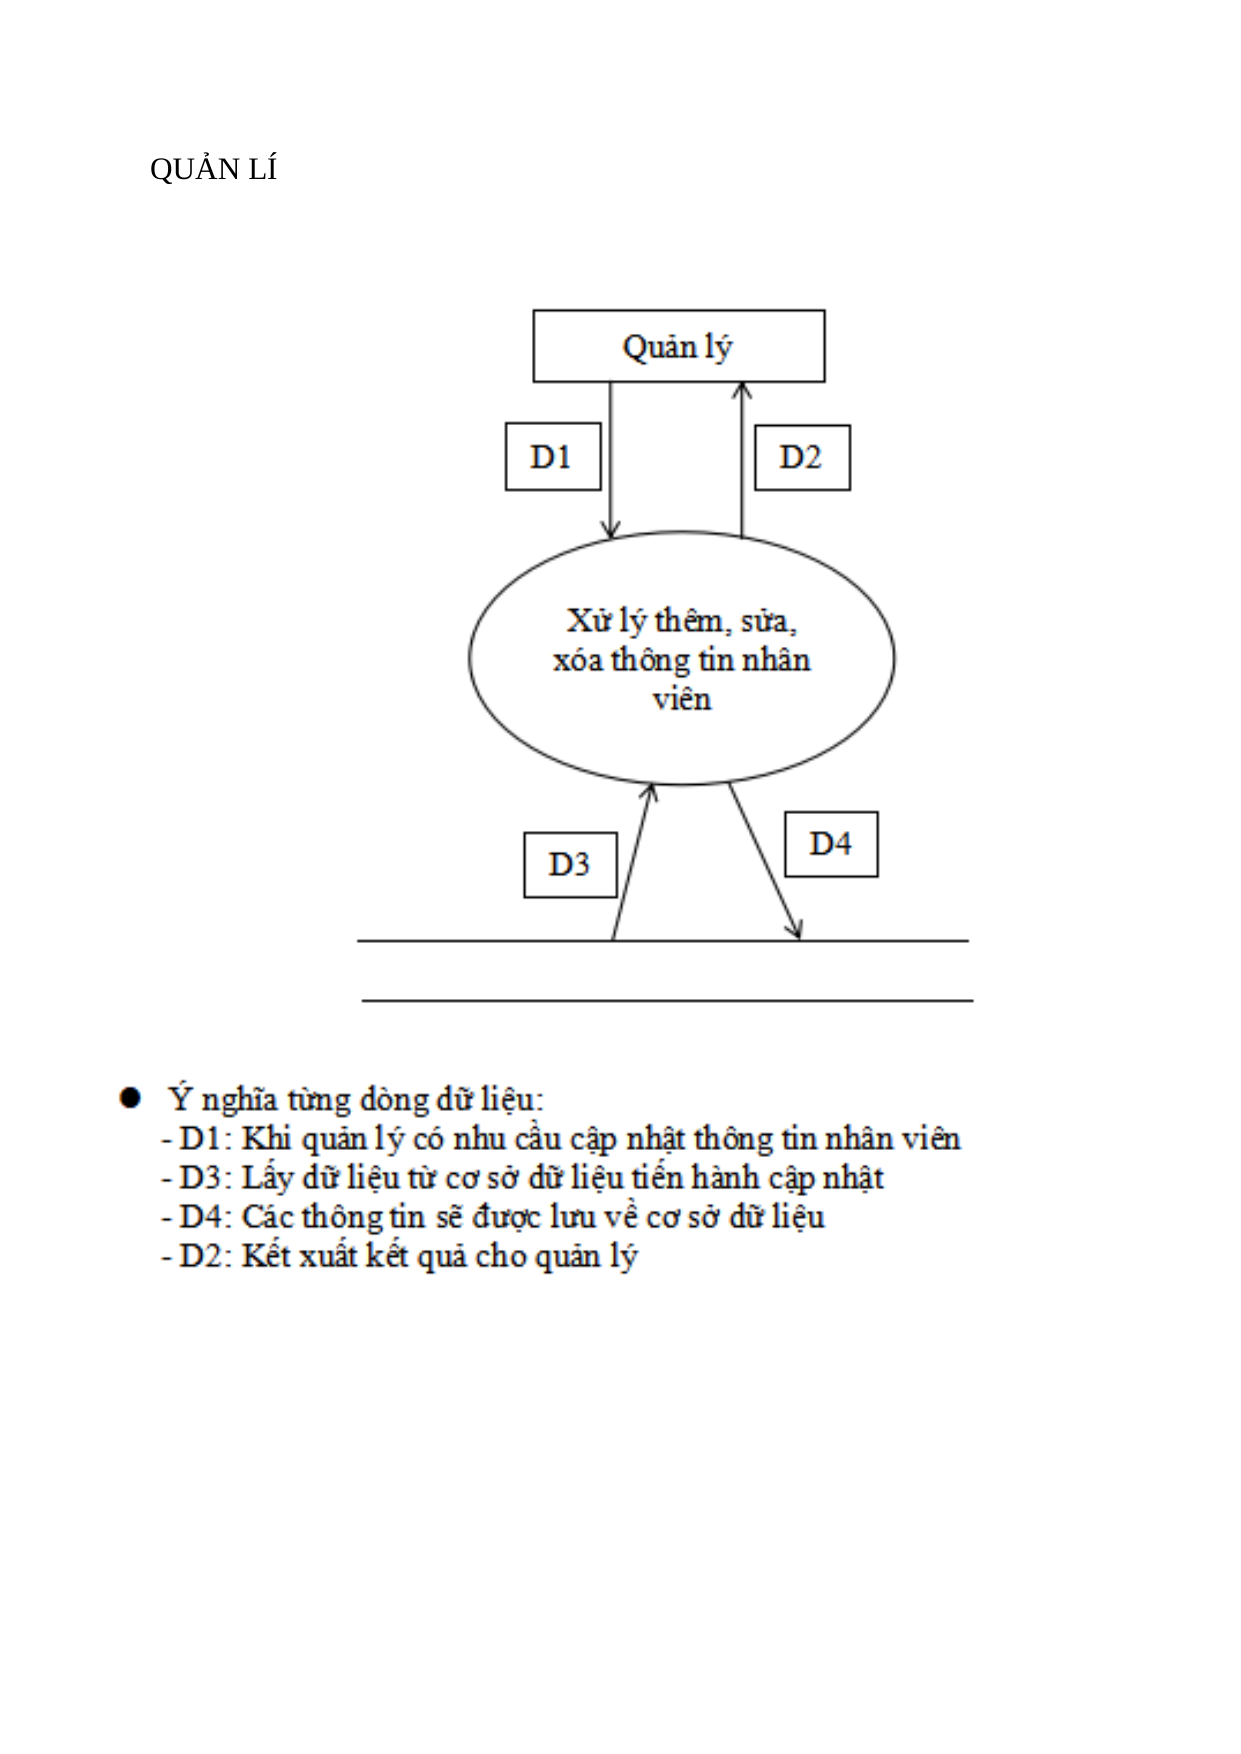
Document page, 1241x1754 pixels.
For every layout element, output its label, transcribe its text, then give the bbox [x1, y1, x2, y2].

picture [104, 257, 1205, 1318]
text QUẢN LÍ [150, 150, 1090, 186]
